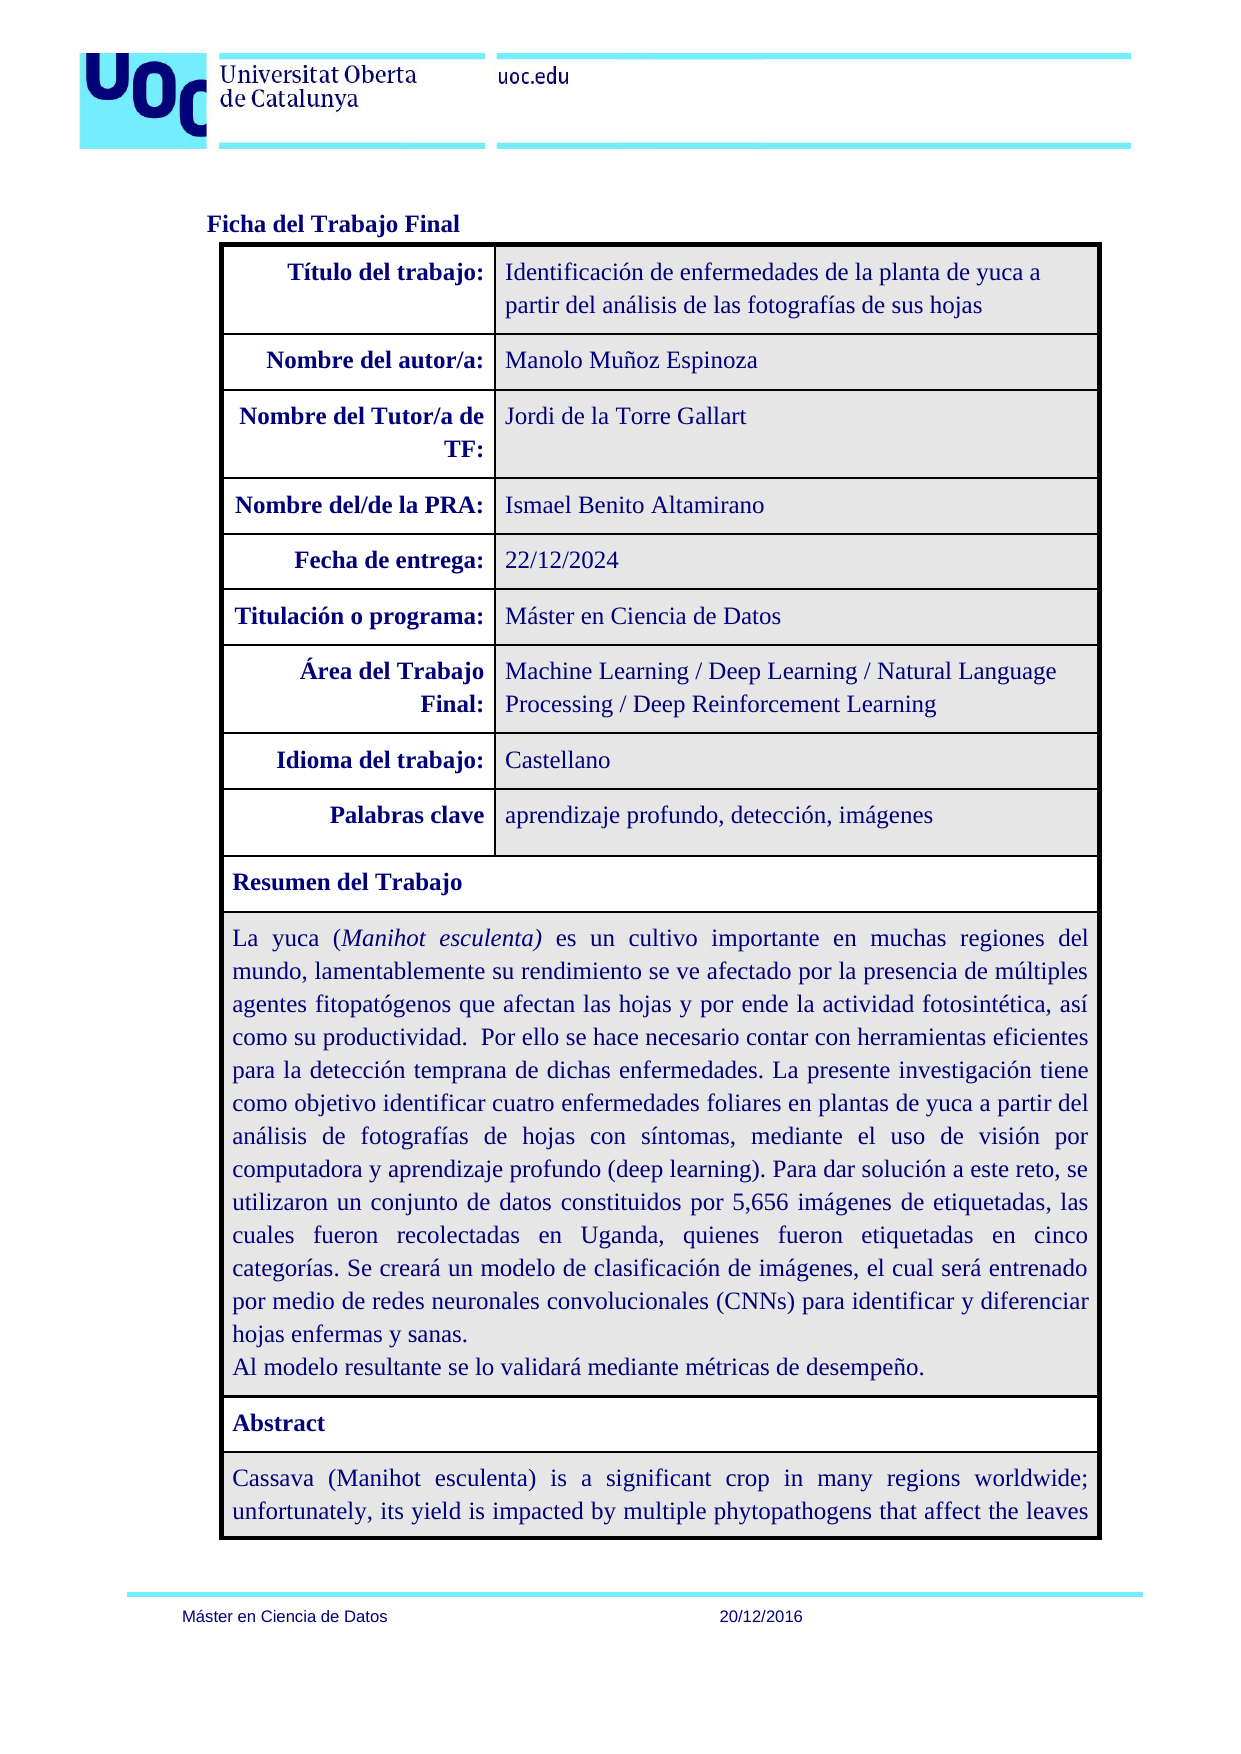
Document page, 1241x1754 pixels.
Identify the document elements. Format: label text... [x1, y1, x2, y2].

table_cell aprendizaje profundo, detección, imágenes [496, 790, 1097, 855]
table_cell Fecha de entrega: [224, 535, 494, 588]
table_cell Machine Learning / Deep Learning / Natural Language Processing / Deep Reinforcement Learning [496, 646, 1097, 732]
table_cell Nombre del autor/a: [224, 335, 494, 389]
table_cell Manolo Muñoz Espinoza [496, 335, 1097, 389]
picture [74, 53, 207, 149]
table_header Identificación de enfermedades de la planta de yuca a partir del análisis de las fotografías de sus hojas [496, 247, 1097, 333]
table_cell Ismael Benito Altamirano [496, 479, 1097, 533]
table_cell La yuca (Manihot esculenta) es un cultivo importante en muchas regiones del mundo, lamentablemente su rendimiento se ve afectado por la presencia de múltiples agentes fitopatógenos que afectan las hojas y por ende la actividad fotosintética, así como su productividad. Por ello se hace necesario contar con herramientas eficientes para la detección temprana de dichas enfermedades. La presente investigación tiene como objetivo identificar cuatro enfermedades foliares en plantas de yuca a partir del análisis de fotografías de hojas con síntomas, mediante el uso de visión por computadora y aprendizaje profundo (deep learning). Para dar solución a este reto, se utilizaron un conjunto de datos constituidos por 5,656 imágenes de etiquetadas, las cuales fueron recolectadas en Uganda, quienes fueron etiquetadas en cinco categorías. Se creará un modelo de clasificación de imágenes, el cual será entrenado por medio de redes neuronales convolucionales (CNNs) para identificar y diferenciar hojas enfermas y sanas. Al modelo resultante se lo validará mediante métricas de desempeño. [224, 913, 1097, 1395]
table_cell Idioma del trabajo: [224, 734, 494, 788]
table_cell Nombre del/de la PRA: [224, 479, 494, 533]
table_cell Máster en Ciencia de Datos [496, 590, 1097, 644]
table_cell Resumen del Trabajo [224, 857, 1097, 911]
table_cell 22/12/2024 [496, 535, 1097, 588]
table_cell Área del Trabajo Final: [224, 646, 494, 732]
table_cell Abstract [224, 1398, 1097, 1451]
table_cell Titulación o programa: [224, 590, 494, 644]
title Ficha del Trabajo Final [207, 30, 1137, 238]
table_cell Palabras clave [224, 790, 494, 855]
table_cell Jordi de la Torre Gallart [496, 391, 1097, 477]
table_cell Nombre del Tutor/a de TF: [224, 391, 494, 477]
table_cell Castellano [496, 734, 1097, 788]
table_header Título del trabajo: [224, 247, 494, 333]
